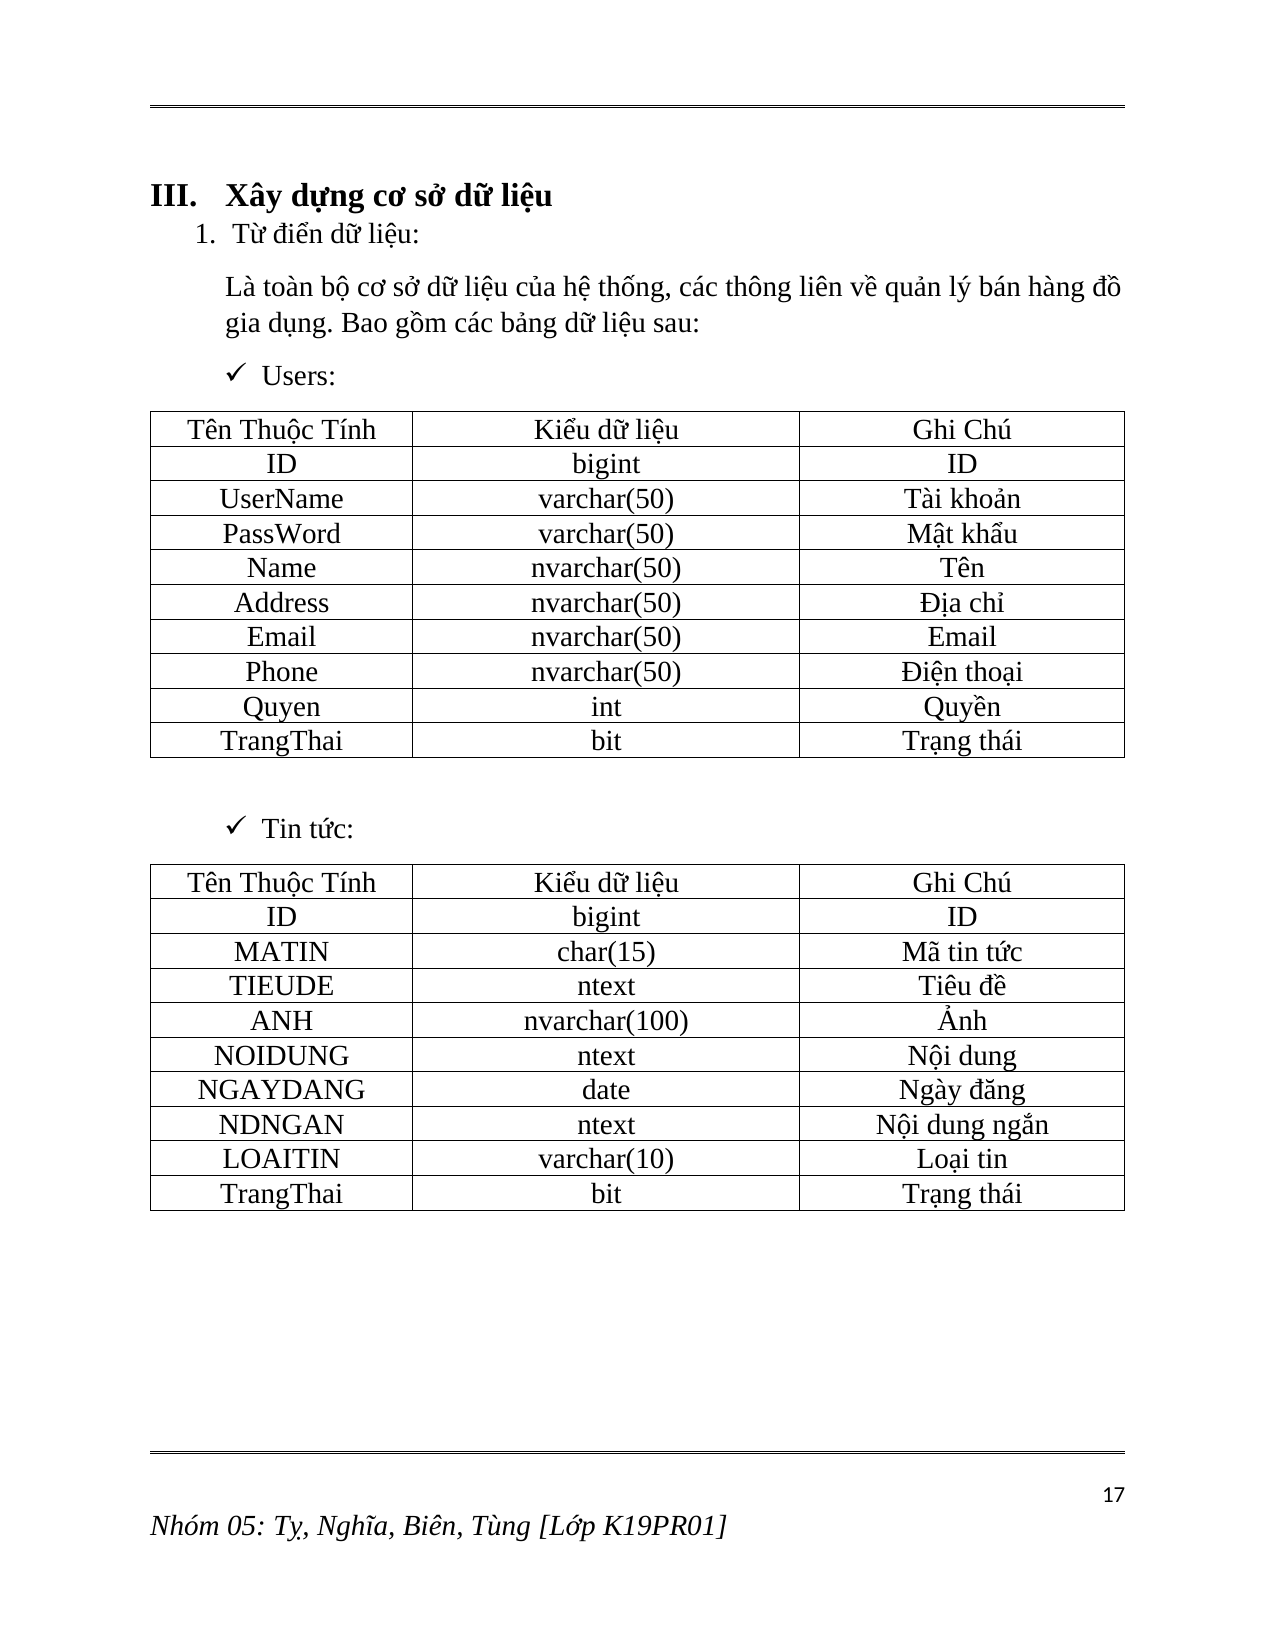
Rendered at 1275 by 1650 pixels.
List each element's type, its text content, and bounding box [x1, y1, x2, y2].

table_cell Điện thoại [800, 654, 1124, 688]
list Từ điển dữ liệu: [194, 216, 1125, 250]
table_header Kiểu dữ liệu [413, 865, 799, 898]
table_cell NOIDUNG [151, 1038, 412, 1071]
table_cell Tiêu đề [800, 969, 1124, 1002]
table_cell Name [151, 550, 412, 584]
table_cell varchar(50) [413, 516, 799, 549]
table_cell bigint [413, 899, 799, 933]
table_cell ANH [151, 1003, 412, 1037]
table_cell nvarchar(50) [413, 620, 799, 653]
list Users: [224, 358, 1125, 392]
table_cell Quyen [151, 689, 412, 722]
table_cell Mã tin tức [800, 934, 1124, 967]
table_cell Ngày đăng [800, 1072, 1124, 1106]
table_cell nvarchar(100) [413, 1003, 799, 1037]
table_cell Nội dung ngắn [800, 1107, 1124, 1140]
table_cell TrangThai [151, 723, 412, 757]
table_cell Phone [151, 654, 412, 688]
table_cell nvarchar(50) [413, 585, 799, 618]
table_header Tên Thuộc Tính [151, 865, 412, 898]
table_cell NDNGAN [151, 1107, 412, 1140]
table_cell Quyền [800, 689, 1124, 722]
subtitle Xây dựng cơ sở dữ liệu [150, 175, 1125, 213]
list Tin tức: [224, 811, 1125, 844]
table_cell Tài khoản [800, 481, 1124, 515]
table_cell Mật khẩu [800, 516, 1124, 549]
table_header Ghi Chú [800, 865, 1124, 898]
table_cell Email [151, 620, 412, 653]
table_cell NGAYDANG [151, 1072, 412, 1106]
table_cell Địa chỉ [800, 585, 1124, 618]
table_header Tên Thuộc Tính [151, 412, 412, 446]
table_cell bigint [413, 447, 799, 480]
table_cell varchar(10) [413, 1141, 799, 1175]
table_cell int [413, 689, 799, 722]
table_cell MATIN [151, 934, 412, 967]
table_cell Loại tin [800, 1141, 1124, 1175]
table_cell Nội dung [800, 1038, 1124, 1071]
table_header Ghi Chú [800, 412, 1124, 446]
table_cell TrangThai [151, 1176, 412, 1209]
table_cell bit [413, 723, 799, 757]
table_cell ntext [413, 1107, 799, 1140]
table_cell Tên [800, 550, 1124, 584]
text Là toàn bộ cơ sở dữ liệu của hệ thống, các thông liên về quản lý bán hàng đồ gia dụng. Bao gồm các bảng dữ liệu sau: [225, 269, 1125, 339]
table_cell varchar(50) [413, 481, 799, 515]
table_cell ID [800, 899, 1124, 933]
table_cell nvarchar(50) [413, 654, 799, 688]
table_cell ID [151, 899, 412, 933]
table_cell Ảnh [800, 1003, 1124, 1037]
table_cell Email [800, 620, 1124, 653]
table_header Kiểu dữ liệu [413, 412, 799, 446]
table_cell ntext [413, 969, 799, 1002]
table_cell LOAITIN [151, 1141, 412, 1175]
table_cell bit [413, 1176, 799, 1209]
table_cell Address [151, 585, 412, 618]
table_cell Trạng thái [800, 1176, 1124, 1209]
table_cell char(15) [413, 934, 799, 967]
table_cell ID [800, 447, 1124, 480]
table_cell UserName [151, 481, 412, 515]
table_cell PassWord [151, 516, 412, 549]
table_cell ntext [413, 1038, 799, 1071]
table_cell ID [151, 447, 412, 480]
table_cell TIEUDE [151, 969, 412, 1002]
table_cell date [413, 1072, 799, 1106]
table_cell Trạng thái [800, 723, 1124, 757]
table_cell nvarchar(50) [413, 550, 799, 584]
